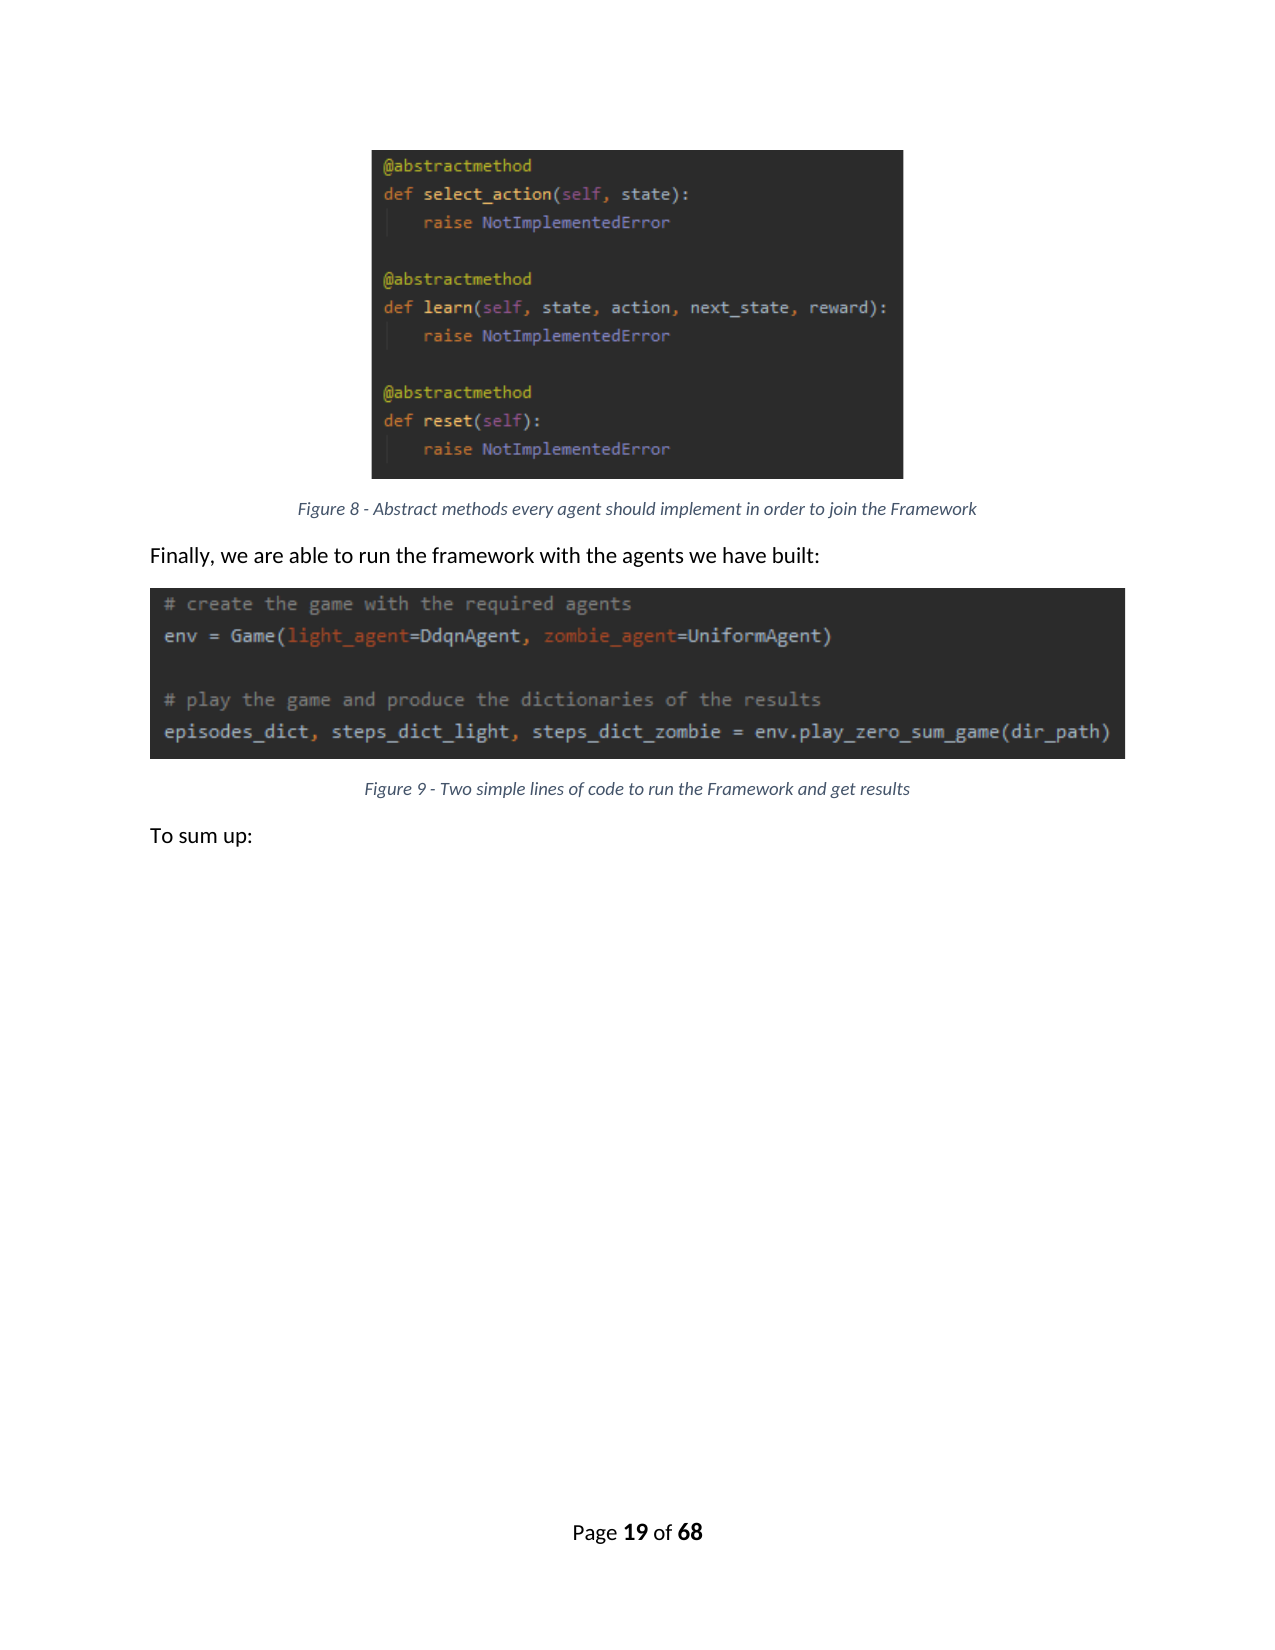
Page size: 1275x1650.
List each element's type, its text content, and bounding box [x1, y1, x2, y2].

text Figure 9 - Two simple lines of code to run the Framework and get results [150, 777, 1125, 800]
text To sum up: [150, 821, 1125, 849]
text Figure 8 - Abstract methods every agent should implement in order to join the Framework [150, 497, 1125, 520]
text Finally, we are able to run the framework with the agents we have built: [150, 541, 1125, 569]
picture [150, 588, 1125, 759]
picture [371, 150, 904, 479]
